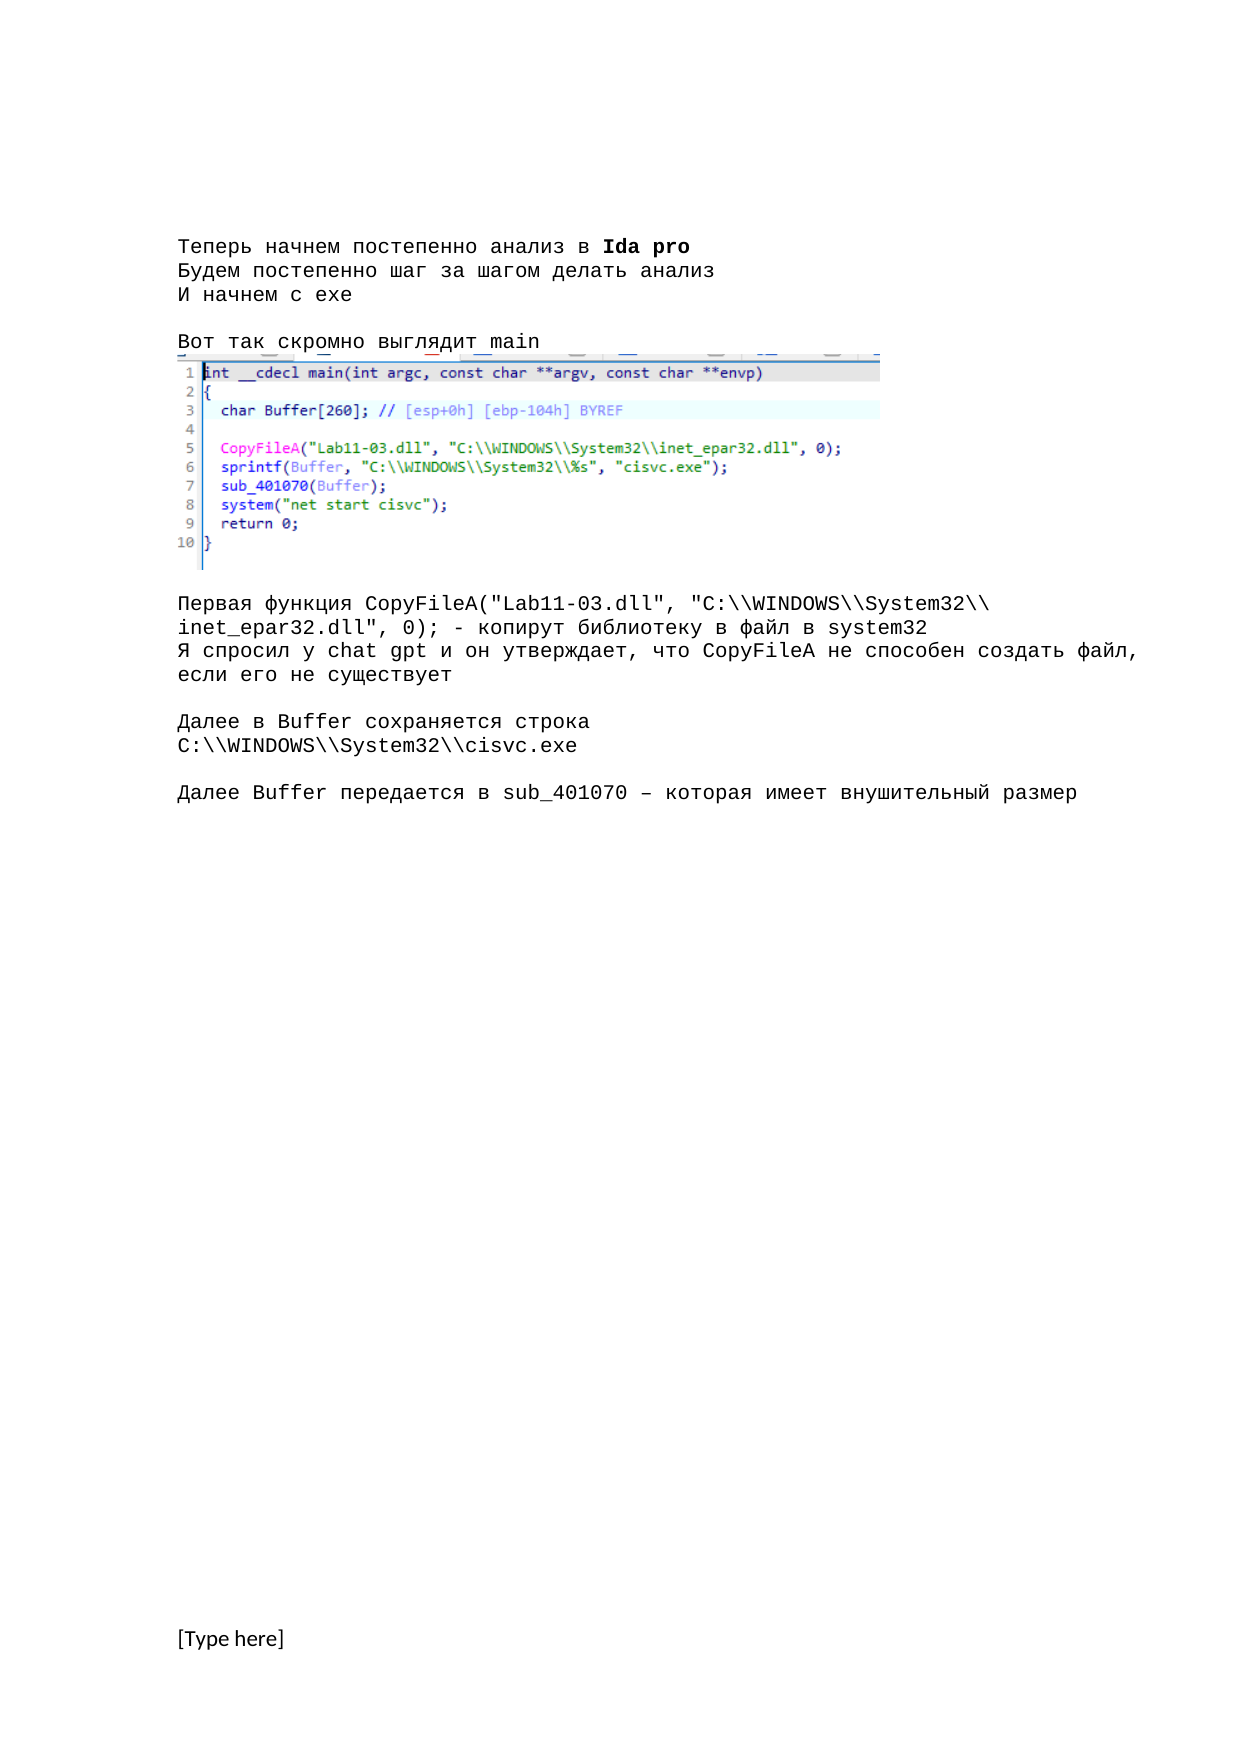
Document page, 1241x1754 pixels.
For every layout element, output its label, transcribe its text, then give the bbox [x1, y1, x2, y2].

text Далее в Buffer сохраняется строка [177, 711, 1152, 735]
text C:\\WINDOWS\\System32\\cisvc.exe [177, 735, 1152, 759]
text И начнем с exe [177, 284, 1152, 307]
text Далее Buffer передается в sub_401070 – которая имеет внушительный размер [177, 782, 1152, 806]
picture [177, 354, 880, 570]
text Вот так скромно выглядит main [177, 331, 1152, 354]
text Теперь начнем постепенно анализ в Ida pro [177, 236, 1152, 260]
text Будем постепенно шаг за шагом делать анализ [177, 260, 1152, 284]
text Я спросил у chat gpt и он утверждает, что CopyFileA не способен создать файл, если его не существует [177, 641, 1152, 688]
text Первая функция CopyFileA("Lab11-03.dll", "C:\\WINDOWS\\System32\\inet_epar32.dll", 0); - копирут библиотеку в файл в system32 [177, 593, 1152, 641]
